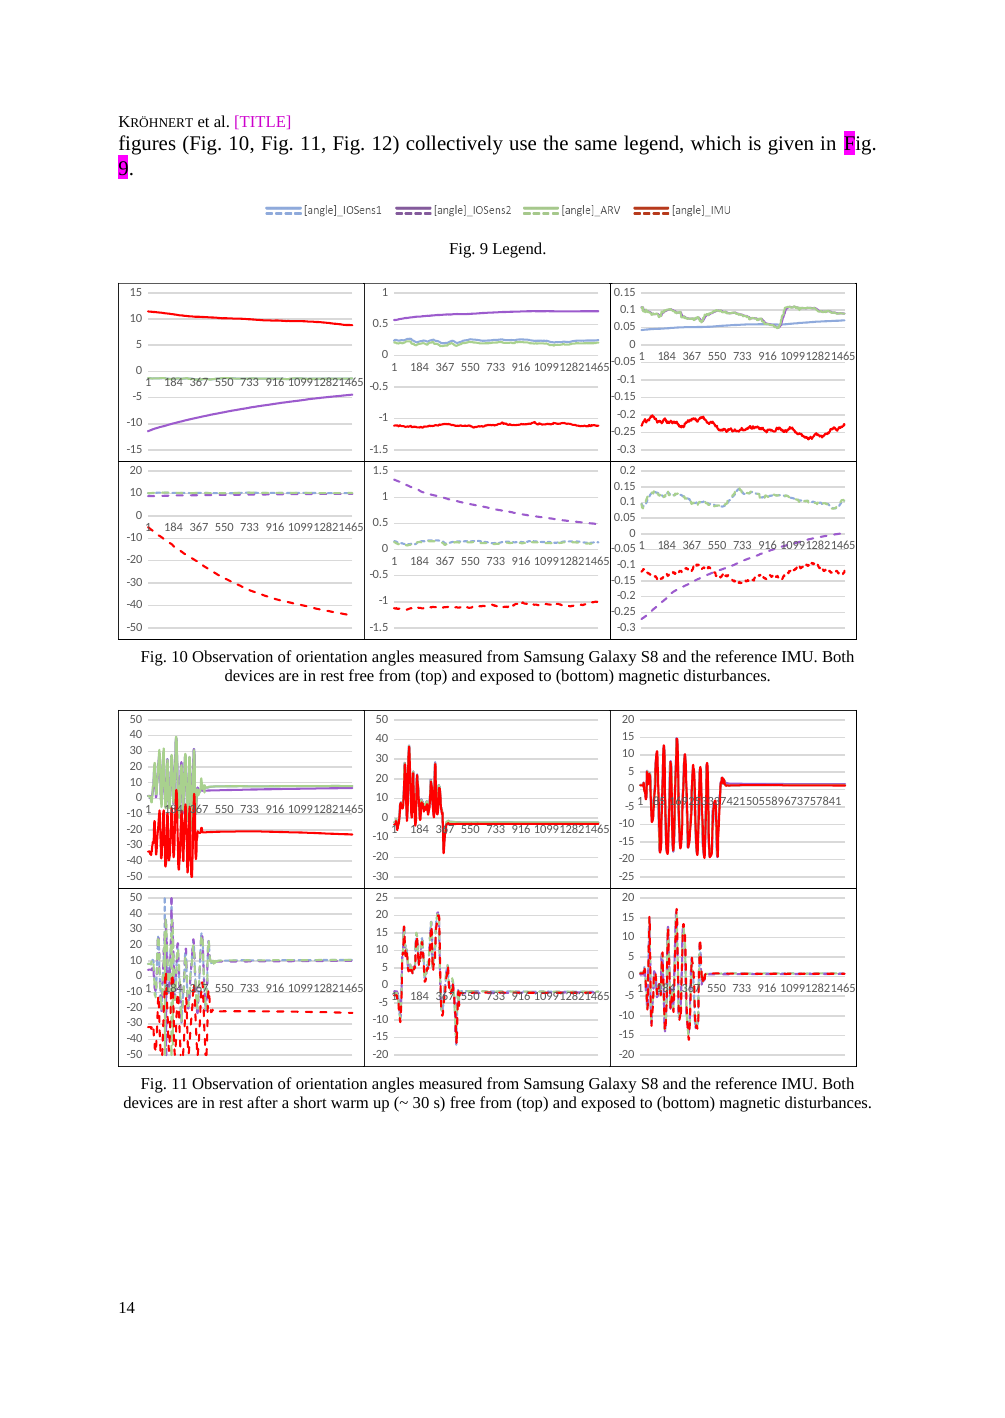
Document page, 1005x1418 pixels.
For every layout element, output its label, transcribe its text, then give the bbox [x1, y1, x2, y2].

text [118, 131, 877, 179]
picture [265, 203, 730, 218]
text Fig. 11 Observation of orientation angles measured from Samsung Galaxy S8 and the reference IMU. Both devices are in rest after a short warm up (~ 30 s) free from (top) and exposed to (bottom) magnetic disturbances. [118, 1073, 877, 1112]
text Fig. 9 Legend. [118, 238, 877, 258]
text Fig. 10 Observation of orientation angles measured from Samsung Galaxy S8 and the reference IMU. Both devices are in rest free from (top) and exposed to (bottom) magnetic disturbances. [118, 646, 877, 685]
